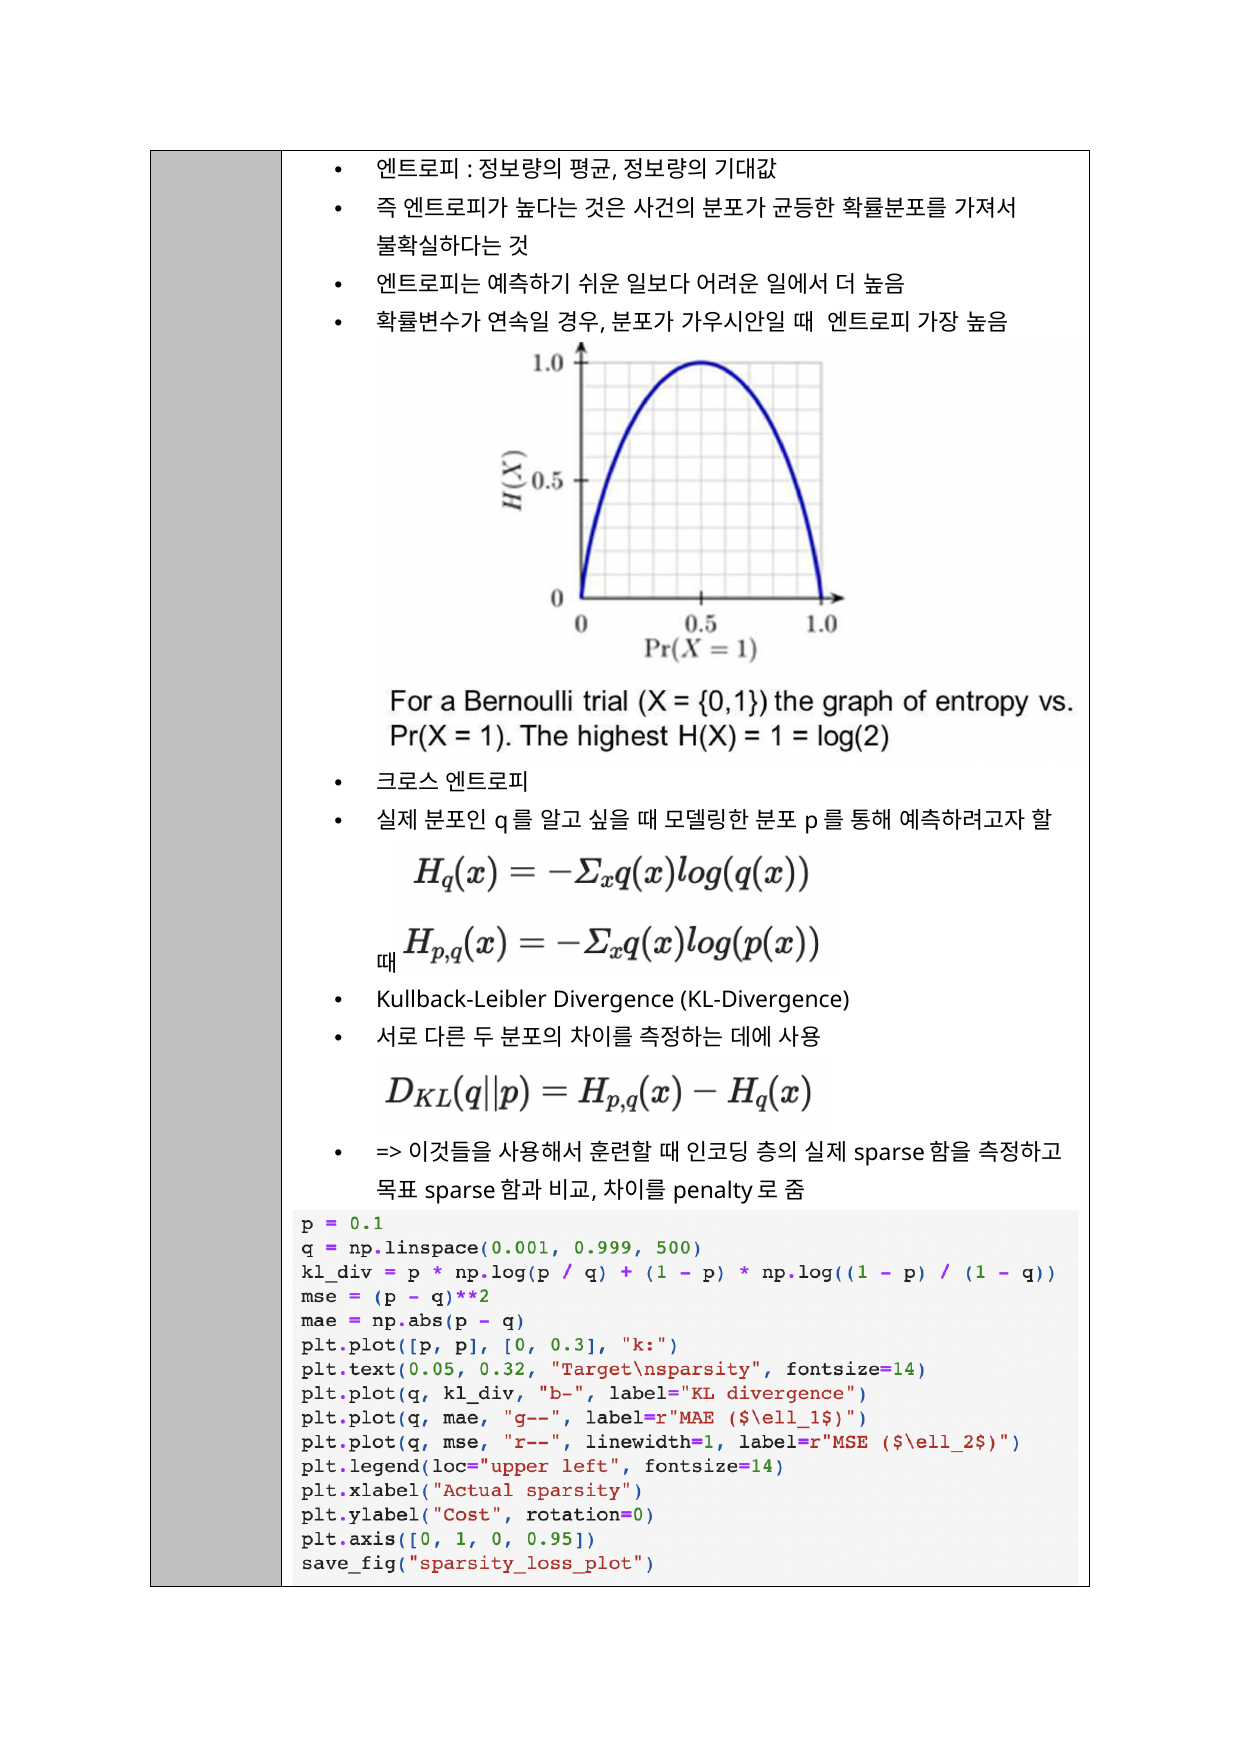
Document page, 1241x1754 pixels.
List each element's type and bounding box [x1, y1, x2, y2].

picture [396, 840, 839, 972]
picture [375, 1057, 828, 1131]
table_cell [282, 151, 1089, 1586]
picture [375, 342, 1087, 761]
picture [292, 1210, 1079, 1586]
